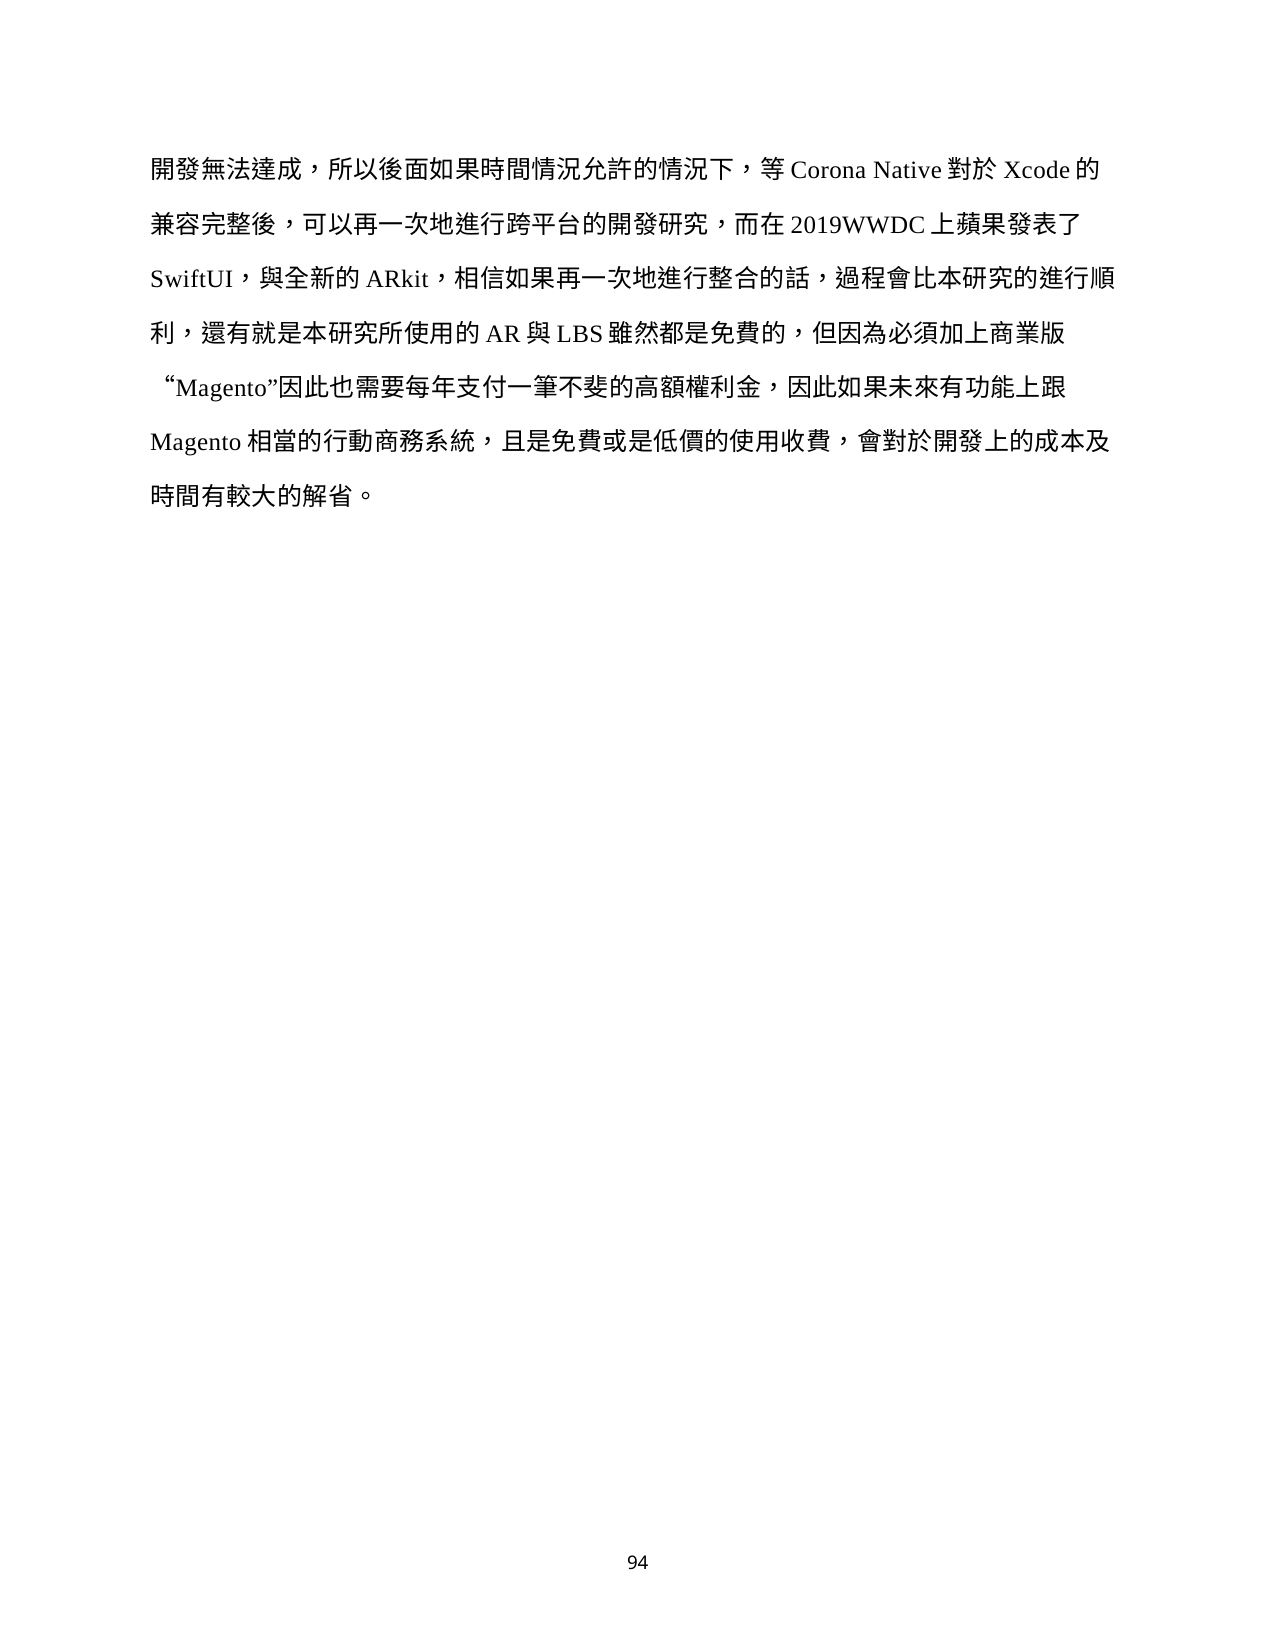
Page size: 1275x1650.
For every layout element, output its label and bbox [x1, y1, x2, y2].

text [150, 150, 1125, 512]
